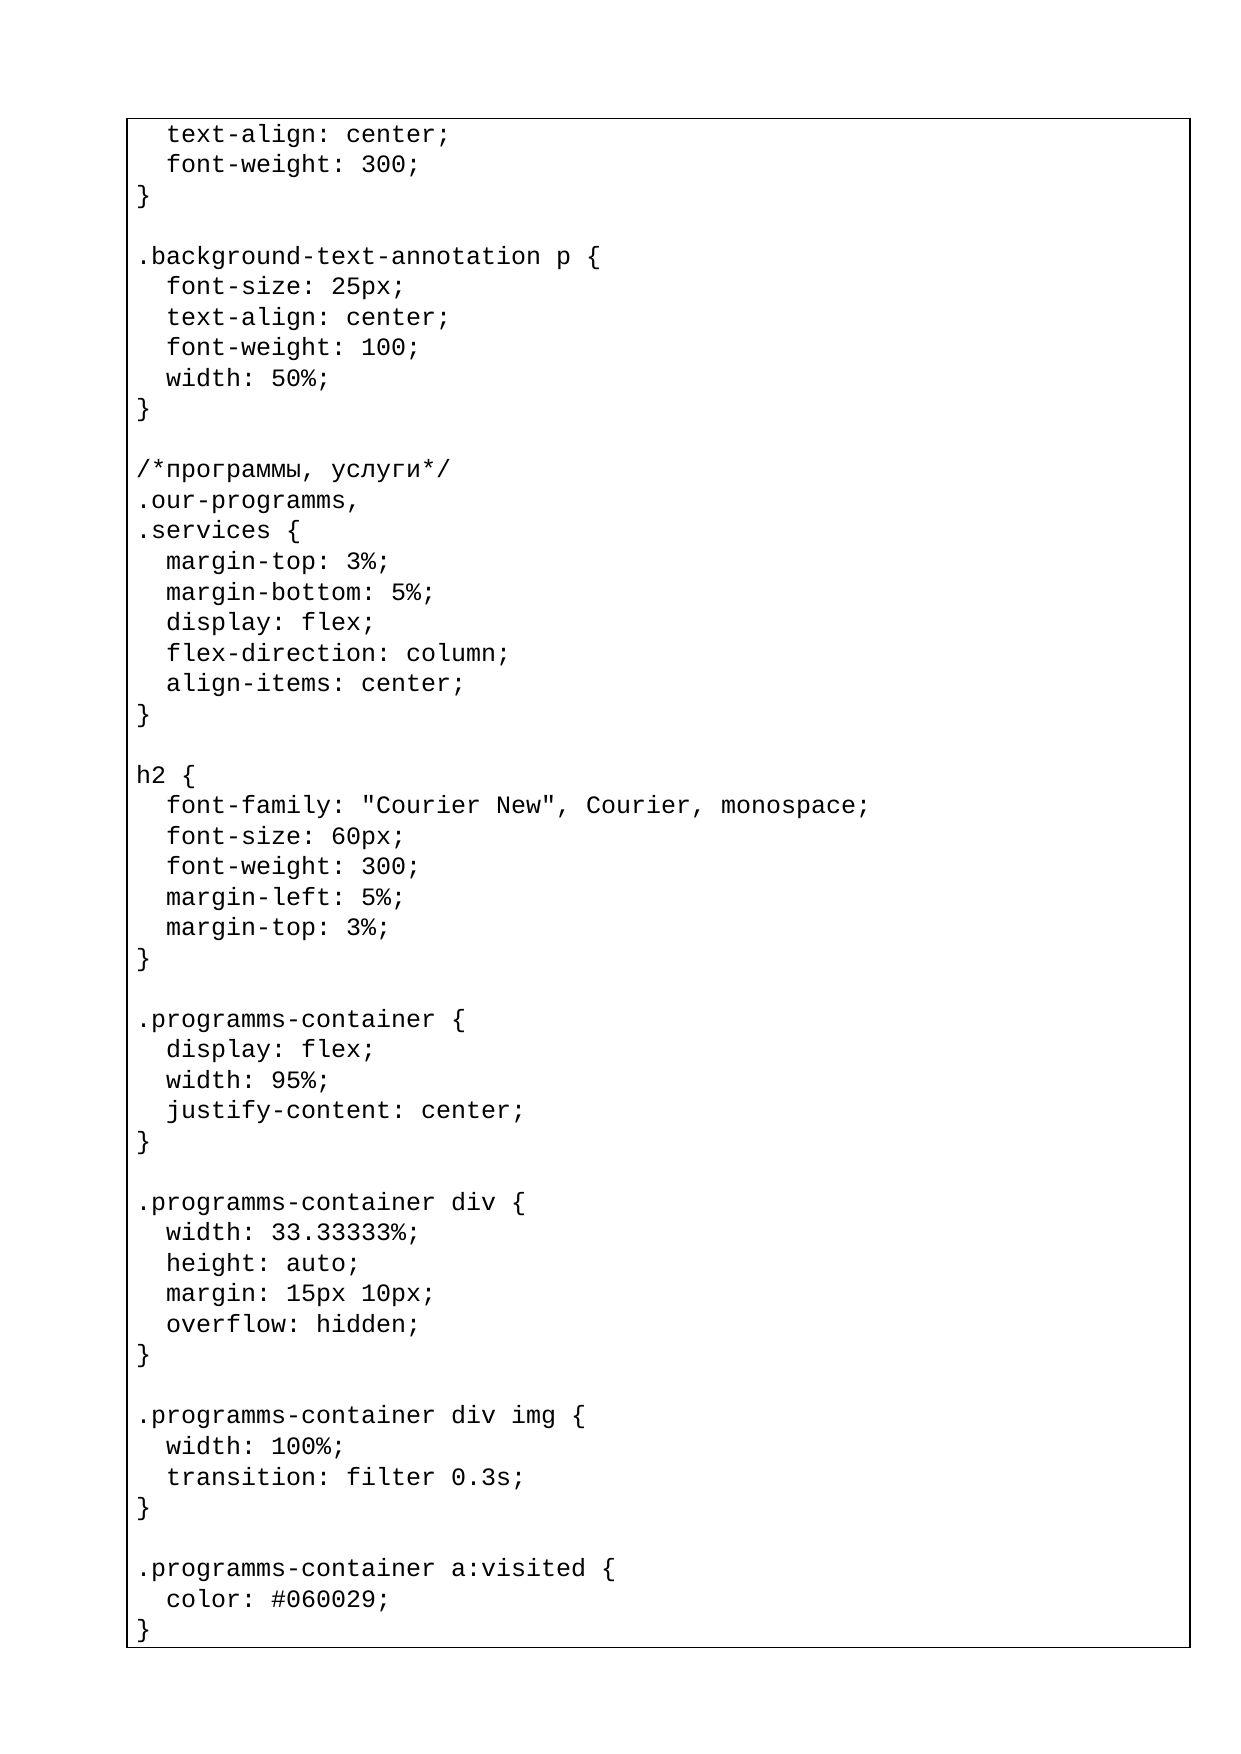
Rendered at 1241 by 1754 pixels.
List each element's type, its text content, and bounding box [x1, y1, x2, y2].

text font-size: 25px; [128, 271, 1189, 301]
text justify-content: center; [128, 1095, 1189, 1125]
text /*программы, услуги*/ [128, 454, 1189, 484]
text .programms-container div { [128, 1186, 1189, 1217]
text text-align: center; [128, 119, 1189, 149]
text text-align: center; [128, 301, 1189, 332]
text .our-programms, [128, 484, 1189, 515]
text .services { [128, 515, 1189, 545]
text } [128, 393, 1189, 424]
text font-weight: 300; [128, 851, 1189, 881]
text font-size: 60px; [128, 820, 1189, 851]
text } [128, 698, 1189, 729]
text font-weight: 300; [128, 149, 1189, 179]
text display: flex; [128, 1034, 1189, 1064]
text margin-left: 5%; [128, 881, 1189, 912]
text .programms-container { [128, 1003, 1189, 1034]
text overflow: hidden; [128, 1308, 1189, 1339]
text } [128, 1614, 1189, 1647]
text margin: 15px 10px; [128, 1278, 1189, 1308]
text margin-bottom: 5%; [128, 576, 1189, 606]
text } [128, 179, 1189, 211]
text margin-top: 3%; [128, 912, 1189, 942]
text } [128, 1492, 1189, 1523]
text font-family: "Courier New", Courier, monospace; [128, 789, 1189, 820]
text height: auto; [128, 1247, 1189, 1278]
text display: flex; [128, 606, 1189, 637]
text width: 100%; [128, 1431, 1189, 1461]
text width: 95%; [128, 1064, 1189, 1095]
text font-weight: 100; [128, 332, 1189, 362]
text .programms-container div img { [128, 1400, 1189, 1431]
text flex-direction: column; [128, 637, 1189, 667]
text width: 50%; [128, 362, 1189, 393]
text } [128, 1339, 1189, 1370]
text align-items: center; [128, 667, 1189, 698]
text .programms-container a:visited { [128, 1553, 1189, 1583]
text width: 33.33333%; [128, 1217, 1189, 1247]
text color: #060029; [128, 1583, 1189, 1614]
text } [128, 1125, 1189, 1157]
text .background-text-annotation p { [128, 240, 1189, 271]
text h2 { [128, 759, 1189, 789]
text margin-top: 3%; [128, 545, 1189, 576]
text } [128, 942, 1189, 974]
text transition: filter 0.3s; [128, 1461, 1189, 1492]
